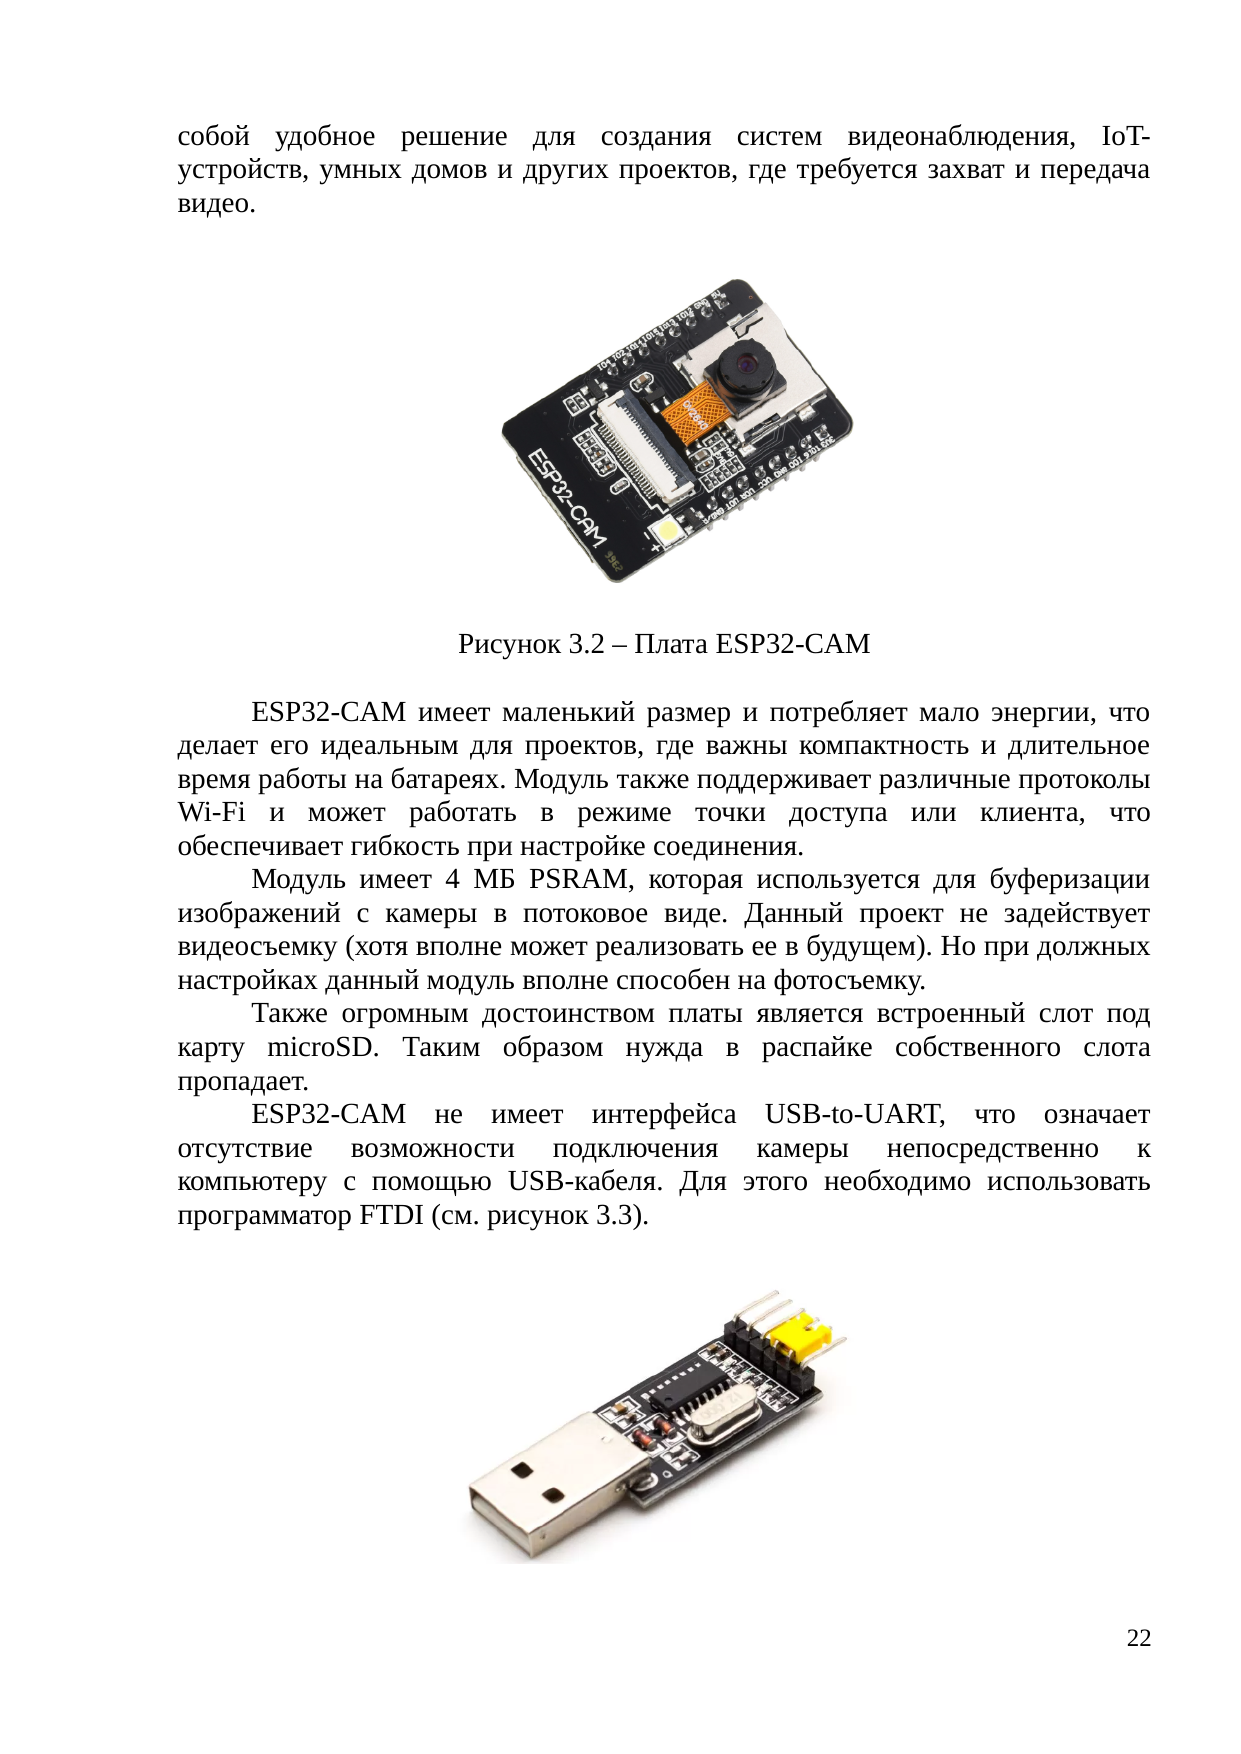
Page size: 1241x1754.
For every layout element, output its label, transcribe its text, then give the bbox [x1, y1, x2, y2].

text Также огромным достоинством платы является встроенный слот под карту microSD. Таким образом нужда в распайке собственного слота пропадает. [177, 996, 1152, 1096]
picture [444, 252, 884, 594]
text Рисунок 3.2 – Плата ESP32-CAM [177, 627, 1152, 660]
text Модуль имеет 4 МБ PSRAM, которая используется для буферизации изображений с камеры в потоковое виде. Данный проект не задействует видеосъемку (хотя вполне может реализовать ее в будущем). Но при должных настройках данный модуль вполне способен на фотосъемку. [177, 861, 1152, 996]
picture [429, 1263, 900, 1564]
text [177, 118, 1152, 219]
text ESP32-CAM имеет маленький размер и потребляет мало энергии, что делает его идеальным для проектов, где важны компактность и длительное время работы на батареях. Модуль также поддерживает различные протоколы Wi-Fi и может работать в режиме точки доступа или клиента, что обеспечивает гибкость при настройке соединения. [177, 694, 1152, 861]
text ESP32-CAM не имеет интерфейса USB-to-UART, что означает отсутствие возможности подключения камеры непосредственно к компьютеру с помощью USB-кабеля. Для этого необходимо использовать программатор FTDI (см. рисунок 3.3). [177, 1096, 1152, 1230]
